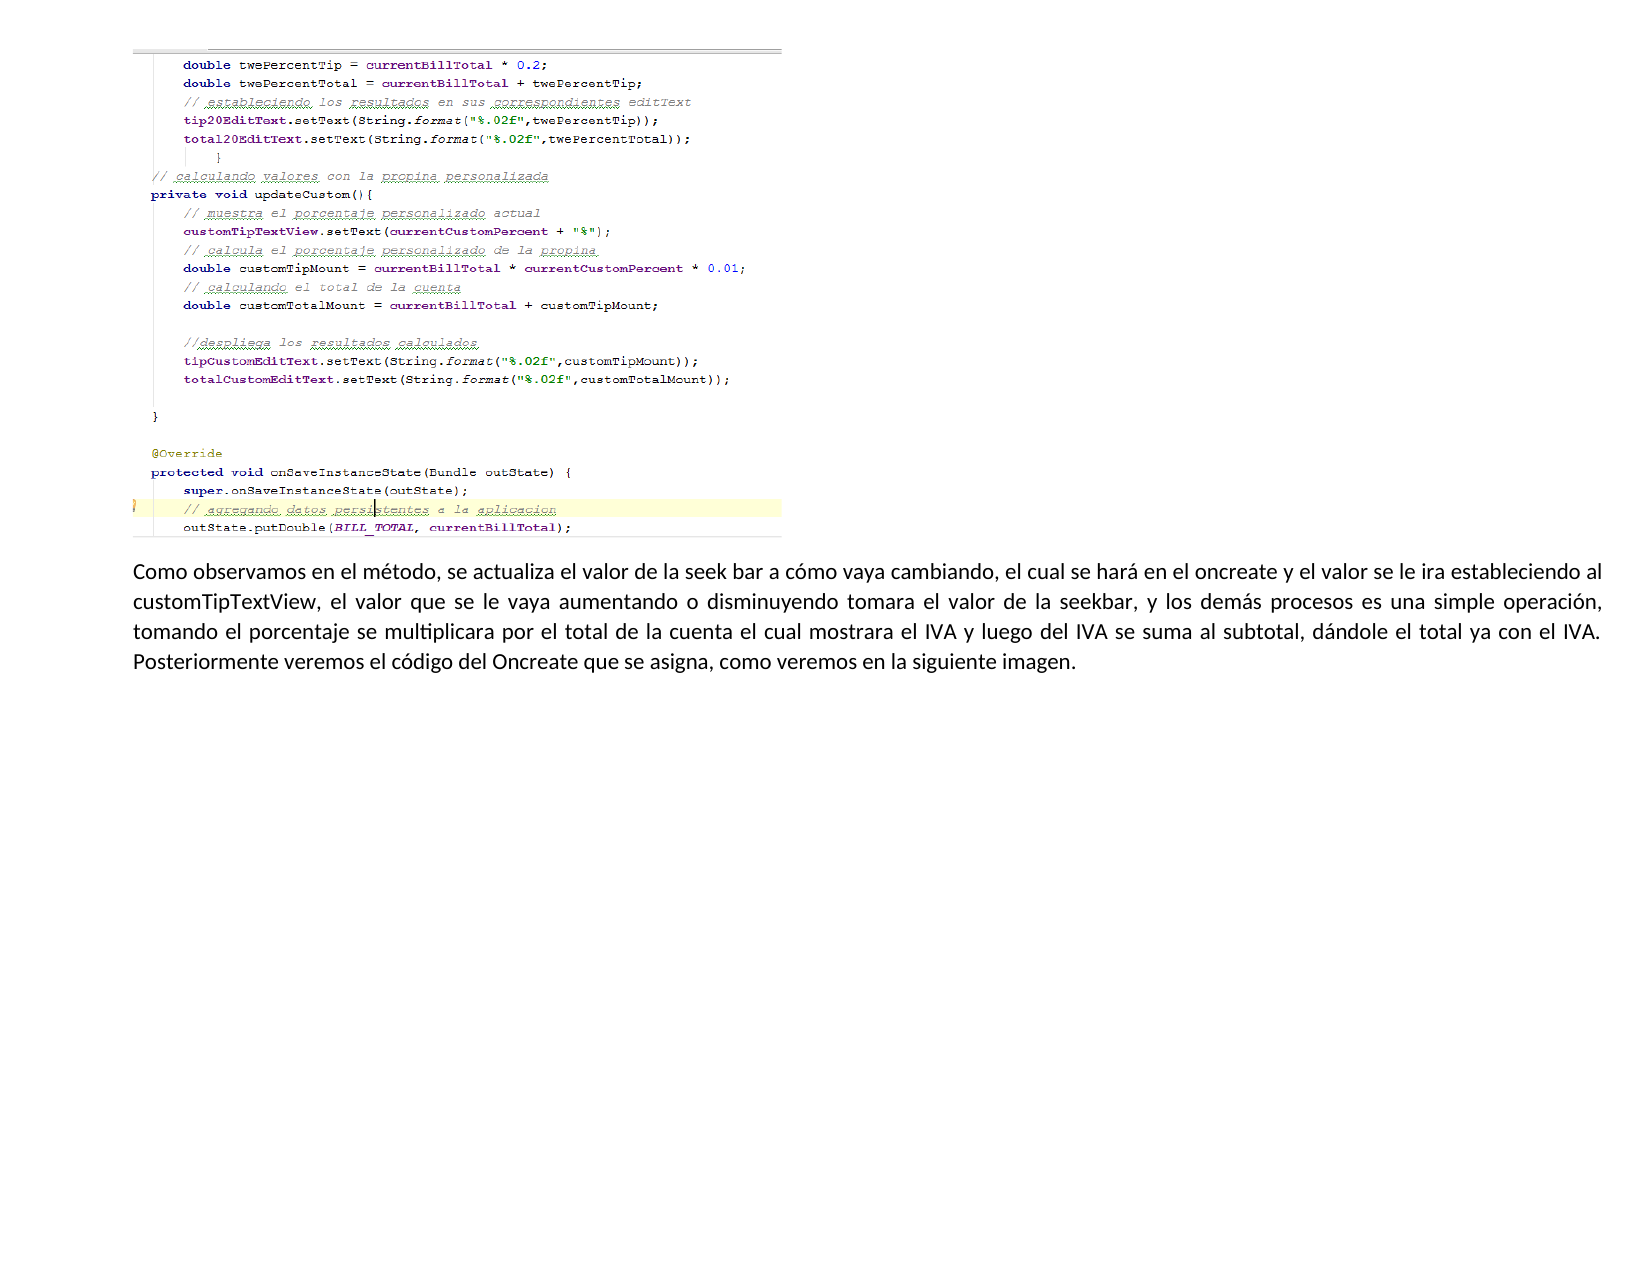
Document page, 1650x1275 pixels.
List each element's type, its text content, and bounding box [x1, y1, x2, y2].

picture [132, 49, 782, 538]
text Como observamos en el método, se actualiza el valor de la seek bar a cómo vaya cambiando, el cual se hará en el oncreate y el valor se le ira estableciendo al customTipTextView, el valor que se le vaya aumentando o disminuyendo tomara el valor de la seekbar, y los demás procesos es una simple operación, tomando el porcentaje se multiplicara por el total de la cuenta el cual mostrara el IVA y luego del IVA se suma al subtotal, dándole el total ya con el IVA. Posteriormente veremos el código del Oncreate que se asigna, como veremos en la siguiente imagen. [133, 557, 1606, 676]
